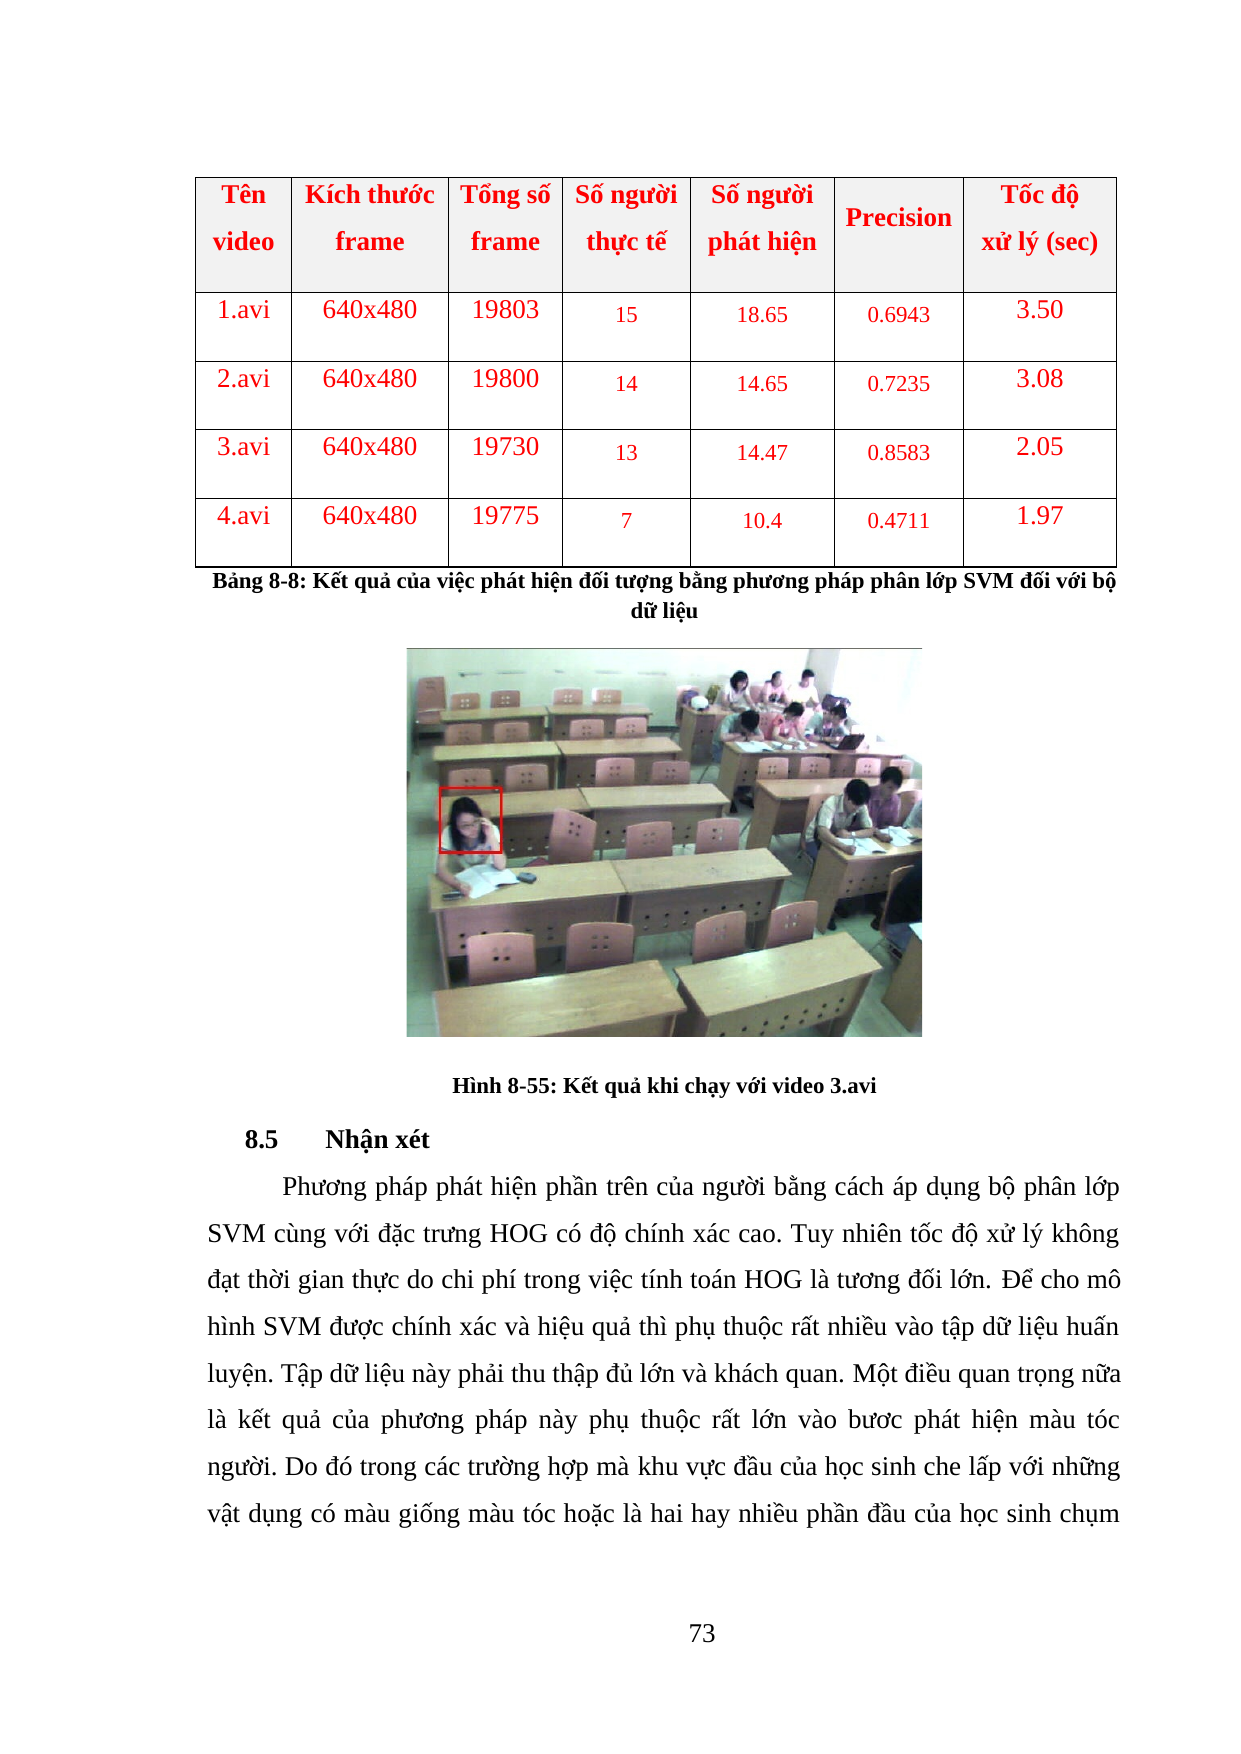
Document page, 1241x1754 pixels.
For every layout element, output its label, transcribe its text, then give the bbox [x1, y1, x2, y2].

table_cell 1.97 [964, 499, 1116, 566]
table_cell 19800 [449, 362, 562, 429]
table_header Tổng số frame [449, 178, 562, 292]
table_cell 2.avi [196, 362, 291, 429]
table_header Precision [835, 178, 963, 292]
table_cell 18.65 [691, 293, 834, 361]
table_cell 0.8583 [835, 430, 963, 498]
table_header Số người thực tế [563, 178, 690, 292]
table_cell 640x480 [292, 293, 448, 361]
subtitle Nhận xét [244, 1123, 1122, 1155]
table_cell 3.08 [964, 362, 1116, 429]
table_cell 1.avi [196, 293, 291, 361]
table_cell 4.avi [196, 499, 291, 566]
table_cell 10.4 [691, 499, 834, 566]
table_cell 7 [563, 499, 690, 566]
table_cell 640x480 [292, 499, 448, 566]
table_cell 14.47 [691, 430, 834, 498]
table_cell 0.7235 [835, 362, 963, 429]
table_cell 19775 [449, 499, 562, 566]
table_cell 0.4711 [835, 499, 963, 566]
table_header Tốc độ xử lý (sec) [964, 178, 1116, 292]
table_cell 0.6943 [835, 293, 963, 361]
table_cell 14 [563, 362, 690, 429]
table_cell 19803 [449, 293, 562, 361]
table_cell 640x480 [292, 430, 448, 498]
table_cell 3.avi [196, 430, 291, 498]
table_cell 2.05 [964, 430, 1116, 498]
table_cell 640x480 [292, 362, 448, 429]
table_cell 19730 [449, 430, 562, 498]
table_header Kích thước frame [292, 178, 448, 292]
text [207, 1170, 1122, 1528]
picture [406, 648, 923, 1037]
table_cell 13 [563, 430, 690, 498]
table_cell 14.65 [691, 362, 834, 429]
table_header Số người phát hiện [691, 178, 834, 292]
table_cell 15 [563, 293, 690, 361]
table_header Tên video [196, 178, 291, 292]
table_cell 3.50 [964, 293, 1116, 361]
